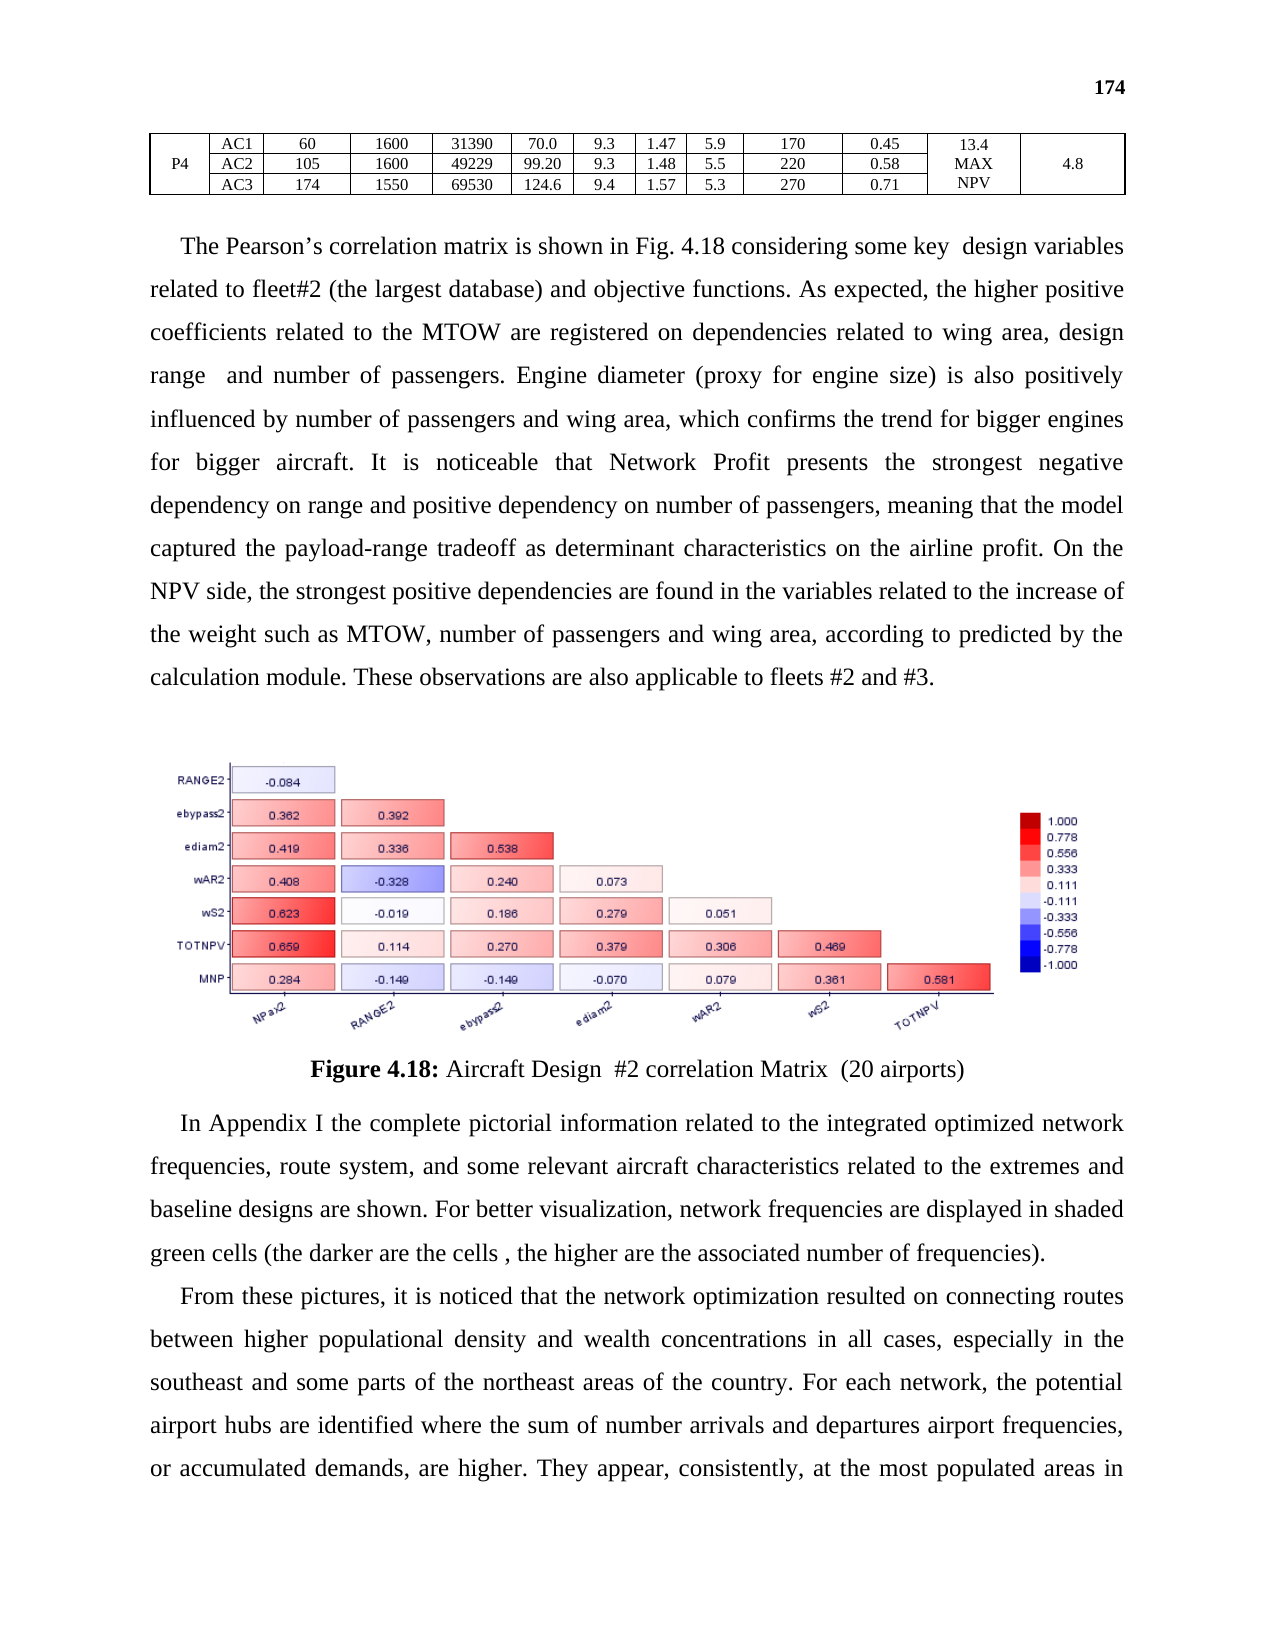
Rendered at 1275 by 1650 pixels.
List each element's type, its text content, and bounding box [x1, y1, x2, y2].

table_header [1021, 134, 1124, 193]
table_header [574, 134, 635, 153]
picture [150, 742, 1125, 1042]
text Figure 4.18: Aircraft Design #2 correlation Matrix (20 airports) [150, 1054, 1125, 1083]
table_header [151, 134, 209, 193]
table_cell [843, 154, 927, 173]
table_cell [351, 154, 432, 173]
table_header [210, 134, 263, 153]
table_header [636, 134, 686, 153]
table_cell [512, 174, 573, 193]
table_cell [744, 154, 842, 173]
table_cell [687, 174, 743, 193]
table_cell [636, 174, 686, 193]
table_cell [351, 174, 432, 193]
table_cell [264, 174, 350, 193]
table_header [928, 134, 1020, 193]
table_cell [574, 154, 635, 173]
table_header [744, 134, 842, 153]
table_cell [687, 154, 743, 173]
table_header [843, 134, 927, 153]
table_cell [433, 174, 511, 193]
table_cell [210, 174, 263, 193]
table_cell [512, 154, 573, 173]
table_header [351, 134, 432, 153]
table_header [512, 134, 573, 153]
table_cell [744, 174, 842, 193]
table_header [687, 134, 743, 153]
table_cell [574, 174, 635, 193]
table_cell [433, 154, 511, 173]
text The Pearson’s correlation matrix is shown in Fig. 4.18 considering some key design variables related to fleet#2 (the largest database) and objective functions. As expected, the higher positive coefficients related to the MTOW are registered on dependencies related to wing area, design range and number of passengers. Engine diameter (proxy for engine size) is also positively influenced by number of passengers and wing area, which confirms the trend for bigger engines for bigger aircraft. It is noticeable that Network Profit presents the strongest negative dependency on range and positive dependency on number of passengers, meaning that the model captured the payload-range tradeoff as determinant characteristics on the airline profit. On the NPV side, the strongest positive dependencies are found in the variables related to the increase of the weight such as MTOW, number of passengers and wing area, according to predicted by the calculation module. These observations are also applicable to fleets #2 and #3. [150, 231, 1125, 691]
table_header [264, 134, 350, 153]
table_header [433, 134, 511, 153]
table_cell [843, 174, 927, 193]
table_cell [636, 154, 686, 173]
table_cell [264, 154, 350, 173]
text In Appendix I the complete pictorial information related to the integrated optimized network frequencies, route system, and some relevant aircraft characteristics related to the extremes and baseline designs are shown. For better visualization, network frequencies are displayed in shaded green cells (the darker are the cells , the higher are the associated number of frequencies). [150, 1108, 1125, 1266]
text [150, 1281, 1125, 1482]
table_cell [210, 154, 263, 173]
